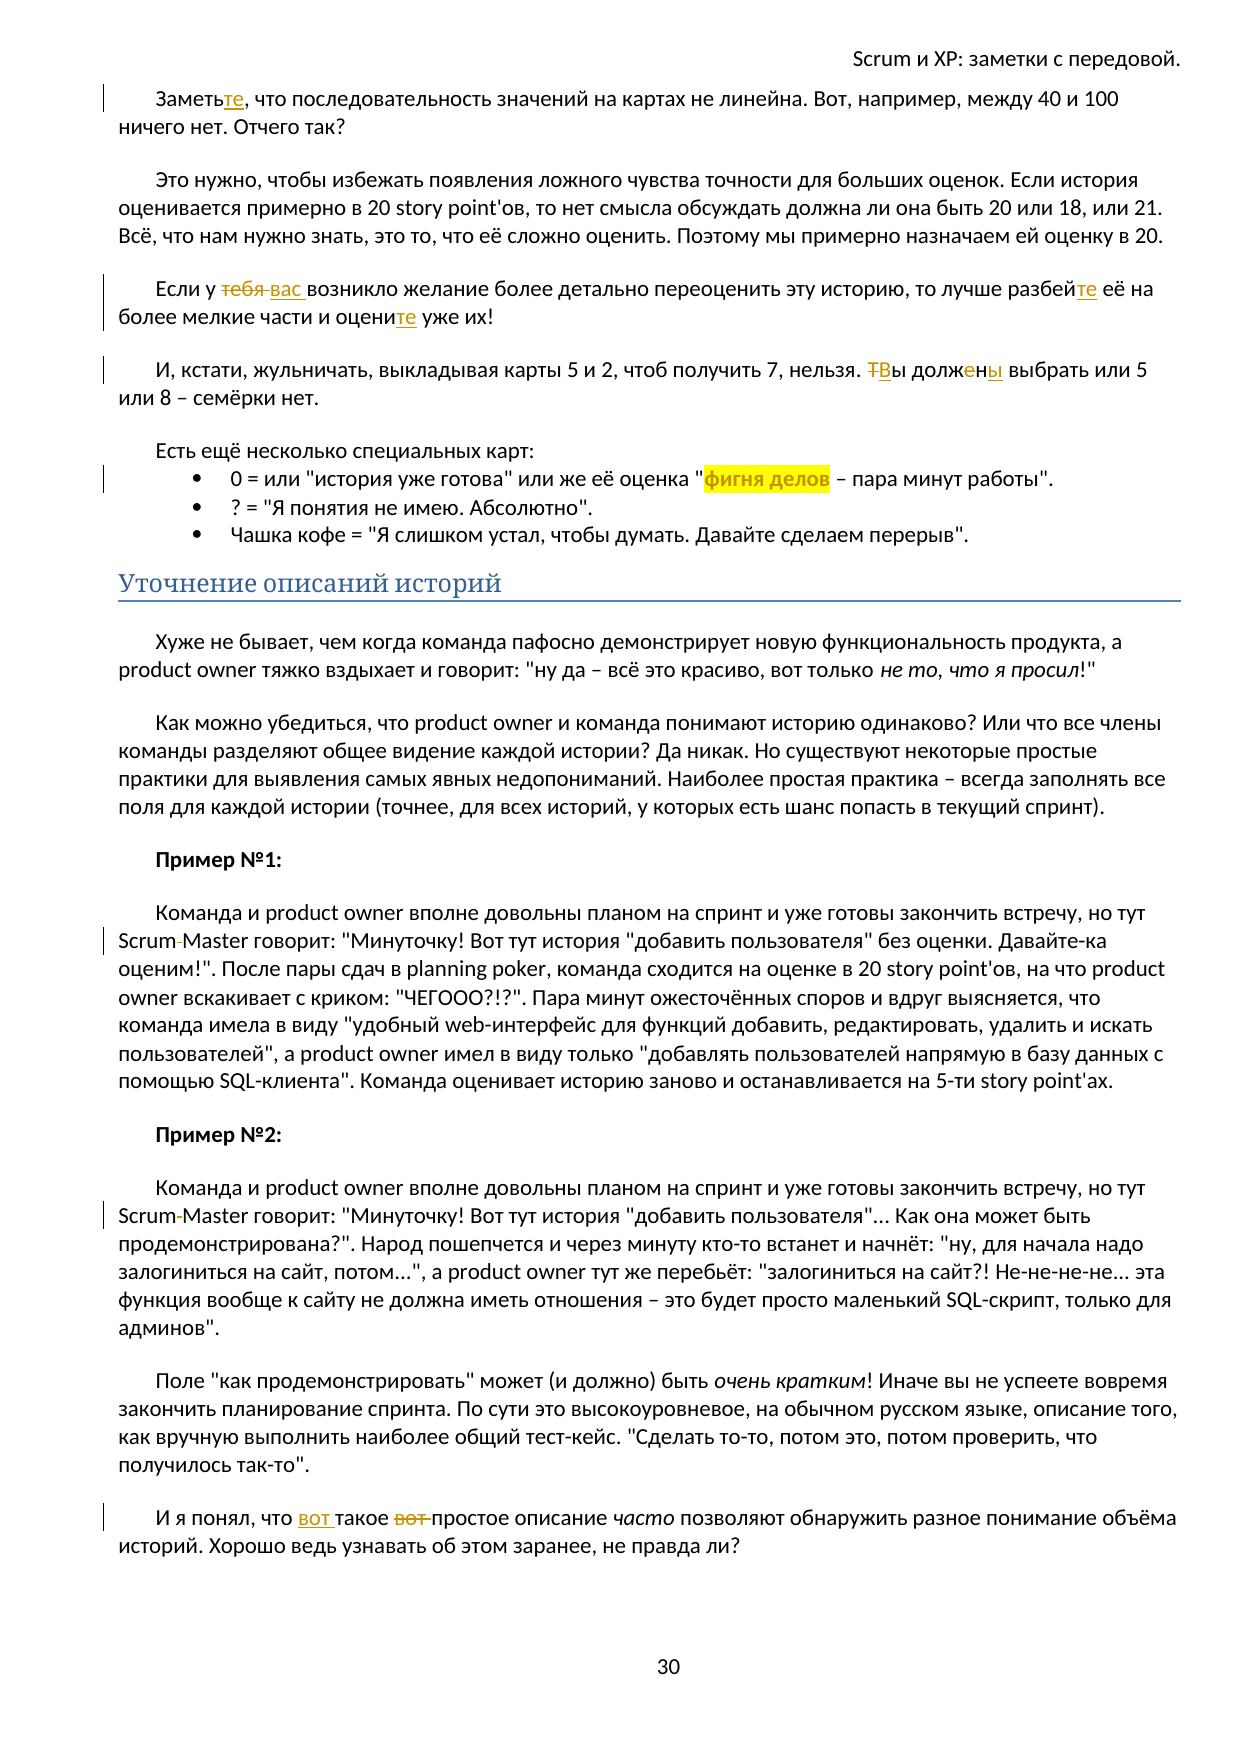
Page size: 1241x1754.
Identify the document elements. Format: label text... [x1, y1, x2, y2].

text Как можно убедиться, что product owner и команда понимают историю одинаково? Или что все члены команды разделяют общее видение каждой истории? Да никак. Но существуют некоторые простые практики для выявления самых явных недопониманий. Наиболее простая практика – всегда заполнять все поля для каждой истории (точнее, для всех историй, у которых есть шанс попасть в текущий спринт). [118, 708, 1181, 821]
text Поле "как продемонстрировать" может (и должно) быть очень кратким! Иначе вы не успеете вовремя закончить планирование спринта. По сути это высокоуровневое, на обычном русском языке, описание того, как вручную выполнить наиболее общий тест-кейс. "Сделать то-то, потом это, потом проверить, что получилось так-то". [118, 1366, 1181, 1478]
text Это нужно, чтобы избежать появления ложного чувства точности для больших оценок. Если история оценивается примерно в 20 story point'ов, то нет смысла обсуждать должна ли она быть 20 или 18, или 21. Всё, что нам нужно знать, это то, что её сложно оценить. Поэтому мы примерно назначаем ей оценку в 20. [118, 165, 1181, 249]
list Чашка кофе = "Я слишком устал, чтобы думать. Давайте сделаем перерыв". [193, 521, 1181, 549]
list ? = "Я понятия не имею. Абсолютно". [193, 493, 1181, 521]
text Команда и product owner вполне довольны планом на спринт и уже готовы закончить встречу, но тут ScrumMaster говорит: "Минуточку! Вот тут история "добавить пользователя" без оценки. Давайте-ка оценим!". После пары сдач в planning poker, команда сходится на оценке в 20 story point'ов, на что product owner вскакивает с криком: "ЧЕГООО?!?". Пара минут ожесточённых споров и вдруг выясняется, что команда имела в виду "удобный web-интерфейс для функций добавить, редактировать, удалить и искать пользователей", а product owner имел в виду только "добавлять пользователей напрямую в базу данных с помощью SQL-клиента". Команда оценивает историю заново и останавливается на 5-ти story point'ах. [118, 898, 1181, 1095]
text Пример №2: [118, 1120, 1181, 1148]
subtitle Уточнение описаний историй [118, 569, 1181, 600]
list 0 = или "история уже готова" или же её оценка "фигня делов – пара минут работы". [193, 464, 1181, 493]
text Пример №1: [118, 846, 1181, 873]
text И, кстати, жульничать, выкладывая карты 5 и 2, чтоб получить 7, нельзя. ы должн выбрать или 5 или 8 – семёрки нет. [118, 356, 1181, 412]
text Есть ещё несколько специальных карт: [118, 437, 1181, 464]
text Хуже не бывает, чем когда команда пафосно демонстрирует новую функциональность продукта, а product owner тяжко вздыхает и говорит: "ну да – всё это красиво, вот только не то, что я просил!" [118, 627, 1181, 683]
text Если у возникло желание более детально переоценить эту историю, то лучше разбей её на более мелкие части и оцени уже их! [118, 274, 1181, 331]
text Команда и product owner вполне довольны планом на спринт и уже готовы закончить встречу, но тут ScrumMaster говорит: "Минуточку! Вот тут история "добавить пользователя"... Как она может быть продемонстрирована?". Народ пошепчется и через минуту кто-то встанет и начнёт: "ну, для начала надо залогиниться на сайт, потом...", а product owner тут же перебьёт: "залогиниться на сайт?! Не-не-не-не... эта функция вообще к сайту не должна иметь отношения – это будет просто маленький SQL-скрипт, только для админов". [118, 1173, 1181, 1341]
text И я понял, что такое простое описание часто позволяют обнаружить разное понимание объёма историй. Хорошо ведь узнавать об этом заранее, не правда ли? [118, 1503, 1181, 1559]
text Заметь, что последовательность значений на картах не линейна. Вот, например, между 40 и 100 ничего нет. Отчего так? [118, 84, 1181, 140]
